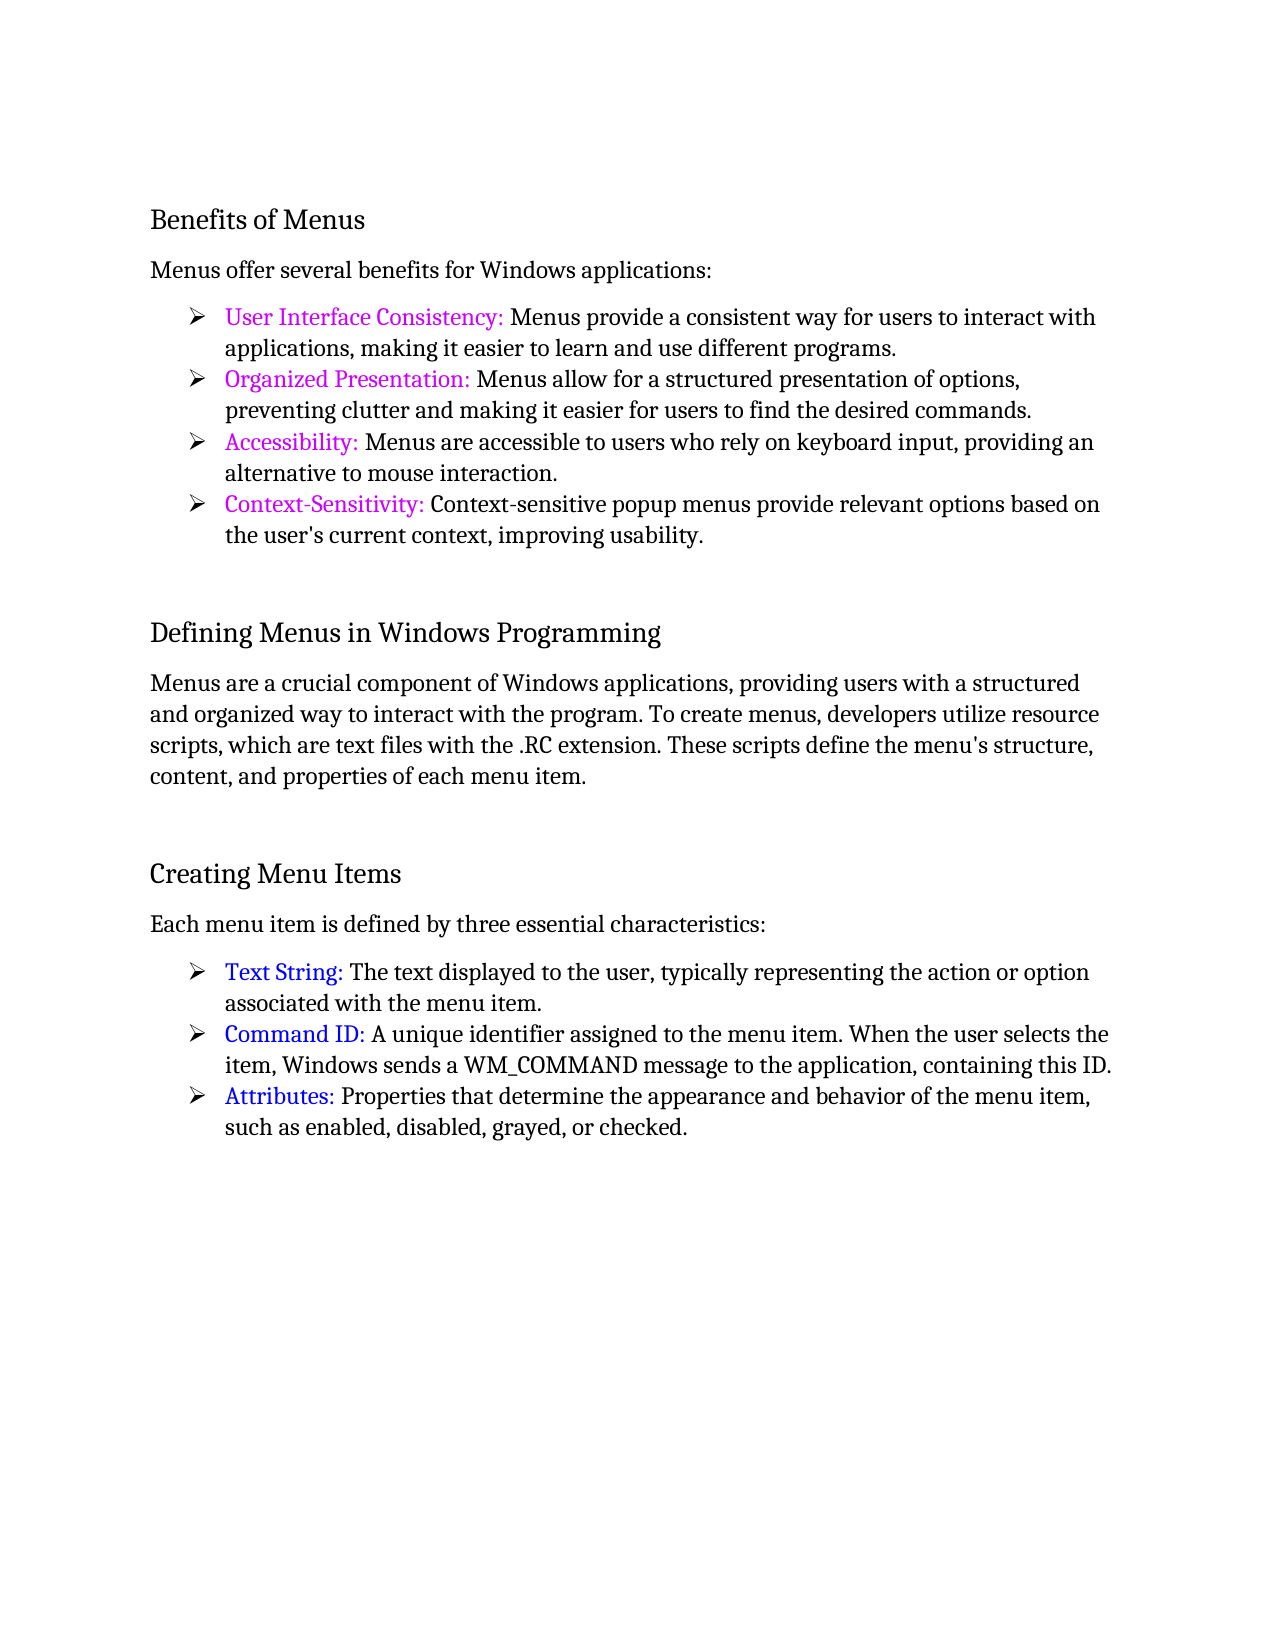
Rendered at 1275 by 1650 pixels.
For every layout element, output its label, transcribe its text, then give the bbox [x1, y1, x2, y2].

text Menus are a crucial component of Windows applications, providing users with a structured and organized way to interact with the program. To create menus, developers utilize resource scripts, which are text files with the .RC extension. These scripts define the menu's structure, content, and properties of each menu item. [150, 669, 1125, 791]
text Benefits of Menus [150, 203, 1125, 236]
list Text String: The text displayed to the user, typically representing the action or option associated with the menu item. [187, 958, 1125, 1018]
list User Interface Consistency: Menus provide a consistent way for users to interact with applications, making it easier to learn and use different programs. [187, 303, 1125, 363]
list Attributes: Properties that determine the appearance and behavior of the menu item, such as enabled, disabled, grayed, or checked. [187, 1082, 1125, 1142]
list Accessibility: Menus are accessible to users who rely on keyboard input, providing an alternative to mouse interaction. [187, 427, 1125, 487]
text Creating Menu Items [150, 857, 1125, 891]
list Organized Presentation: Menus allow for a structured presentation of options, preventing clutter and making it easier for users to find the desired commands. [187, 365, 1125, 425]
list Command ID: A unique identifier assigned to the menu item. When the user selects the item, Windows sends a WM_COMMAND message to the application, containing this ID. [187, 1020, 1125, 1080]
text Menus offer several benefits for Windows applications: [150, 256, 1125, 284]
text Each menu item is defined by three essential characteristics: [150, 910, 1125, 939]
text Defining Menus in Windows Programming [150, 616, 1125, 649]
list Context-Sensitivity: Context-sensitive popup menus provide relevant options based on the user's current context, improving usability. [187, 489, 1125, 549]
